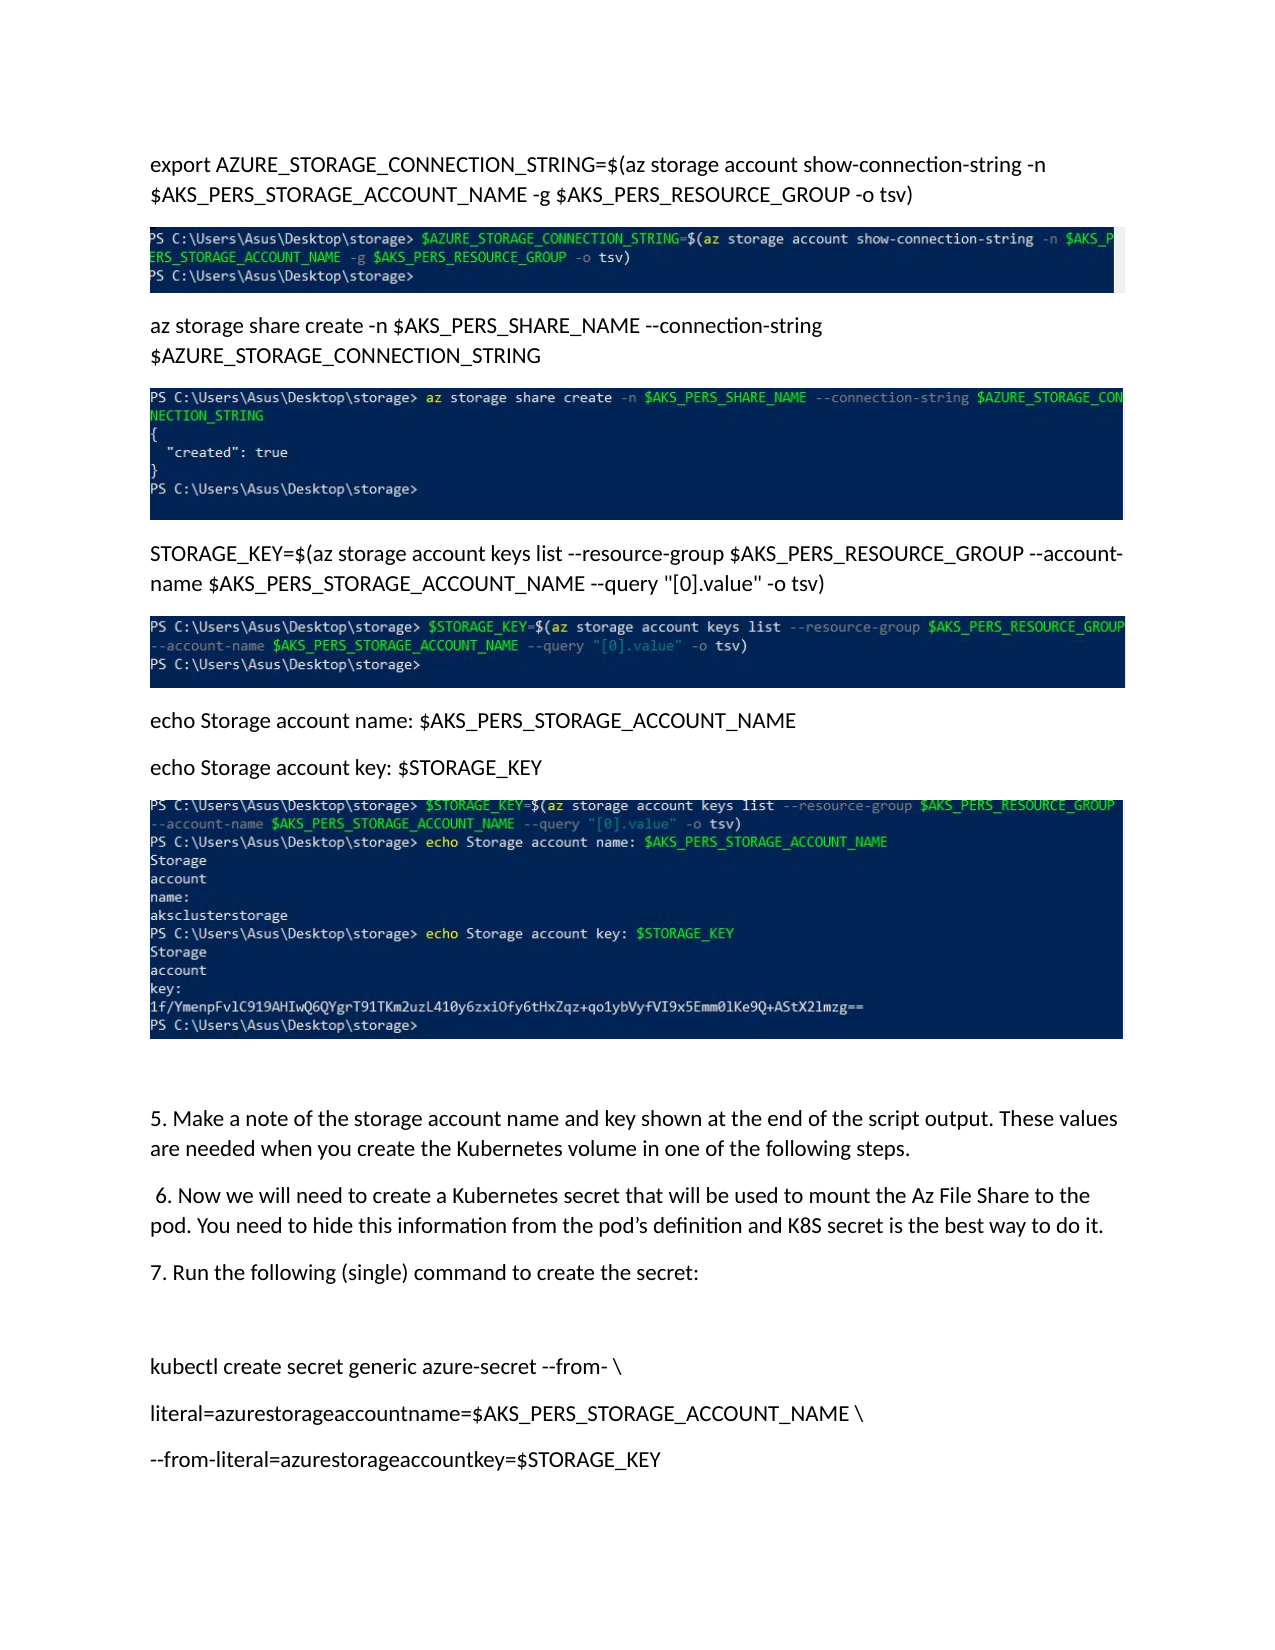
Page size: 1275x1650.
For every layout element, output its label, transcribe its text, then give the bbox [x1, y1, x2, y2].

text echo Storage account key: $STORAGE_KEY [150, 753, 1125, 781]
picture [150, 800, 1125, 1039]
picture [150, 227, 1125, 293]
picture [150, 251, 154, 262]
text echo Storage account name: $AKS_PERS_STORAGE_ACCOUNT_NAME [150, 706, 1125, 734]
text STORAGE_KEY=$(az storage account keys list --resource-group $AKS_PERS_RESOURCE_GROUP --account-name $AKS_PERS_STORAGE_ACCOUNT_NAME --query "[0].value" -o tsv) [150, 539, 1125, 597]
text az storage share create -n $AKS_PERS_SHARE_NAME --connection-string $AZURE_STORAGE_CONNECTION_STRING [150, 311, 1125, 369]
text --from-literal=azurestorageaccountkey=$STORAGE_KEY [150, 1446, 1125, 1473]
text export AZURE_STORAGE_CONNECTION_STRING=$(az storage account show-connection-string -n $AKS_PERS_STORAGE_ACCOUNT_NAME -g $AKS_PERS_RESOURCE_GROUP -o tsv) [150, 150, 1125, 208]
picture [150, 616, 1125, 688]
text 5. Make a note of the storage account name and key shown at the end of the script output. These values are needed when you create the Kubernetes volume in one of the following steps. [150, 1104, 1125, 1162]
text 6. Now we will need to create a Kubernetes secret that will be used to mount the Az File Share to the pod. You need to hide this information from the pod’s definition and K8S secret is the best way to do it. [150, 1181, 1125, 1239]
text 7. Run the following (single) command to create the secret: [150, 1258, 1125, 1286]
picture [150, 388, 1125, 520]
text kubectl create secret generic azure-secret --from- \ [150, 1352, 1125, 1380]
text literal=azurestorageaccountname=$AKS_PERS_STORAGE_ACCOUNT_NAME \ [150, 1399, 1125, 1427]
